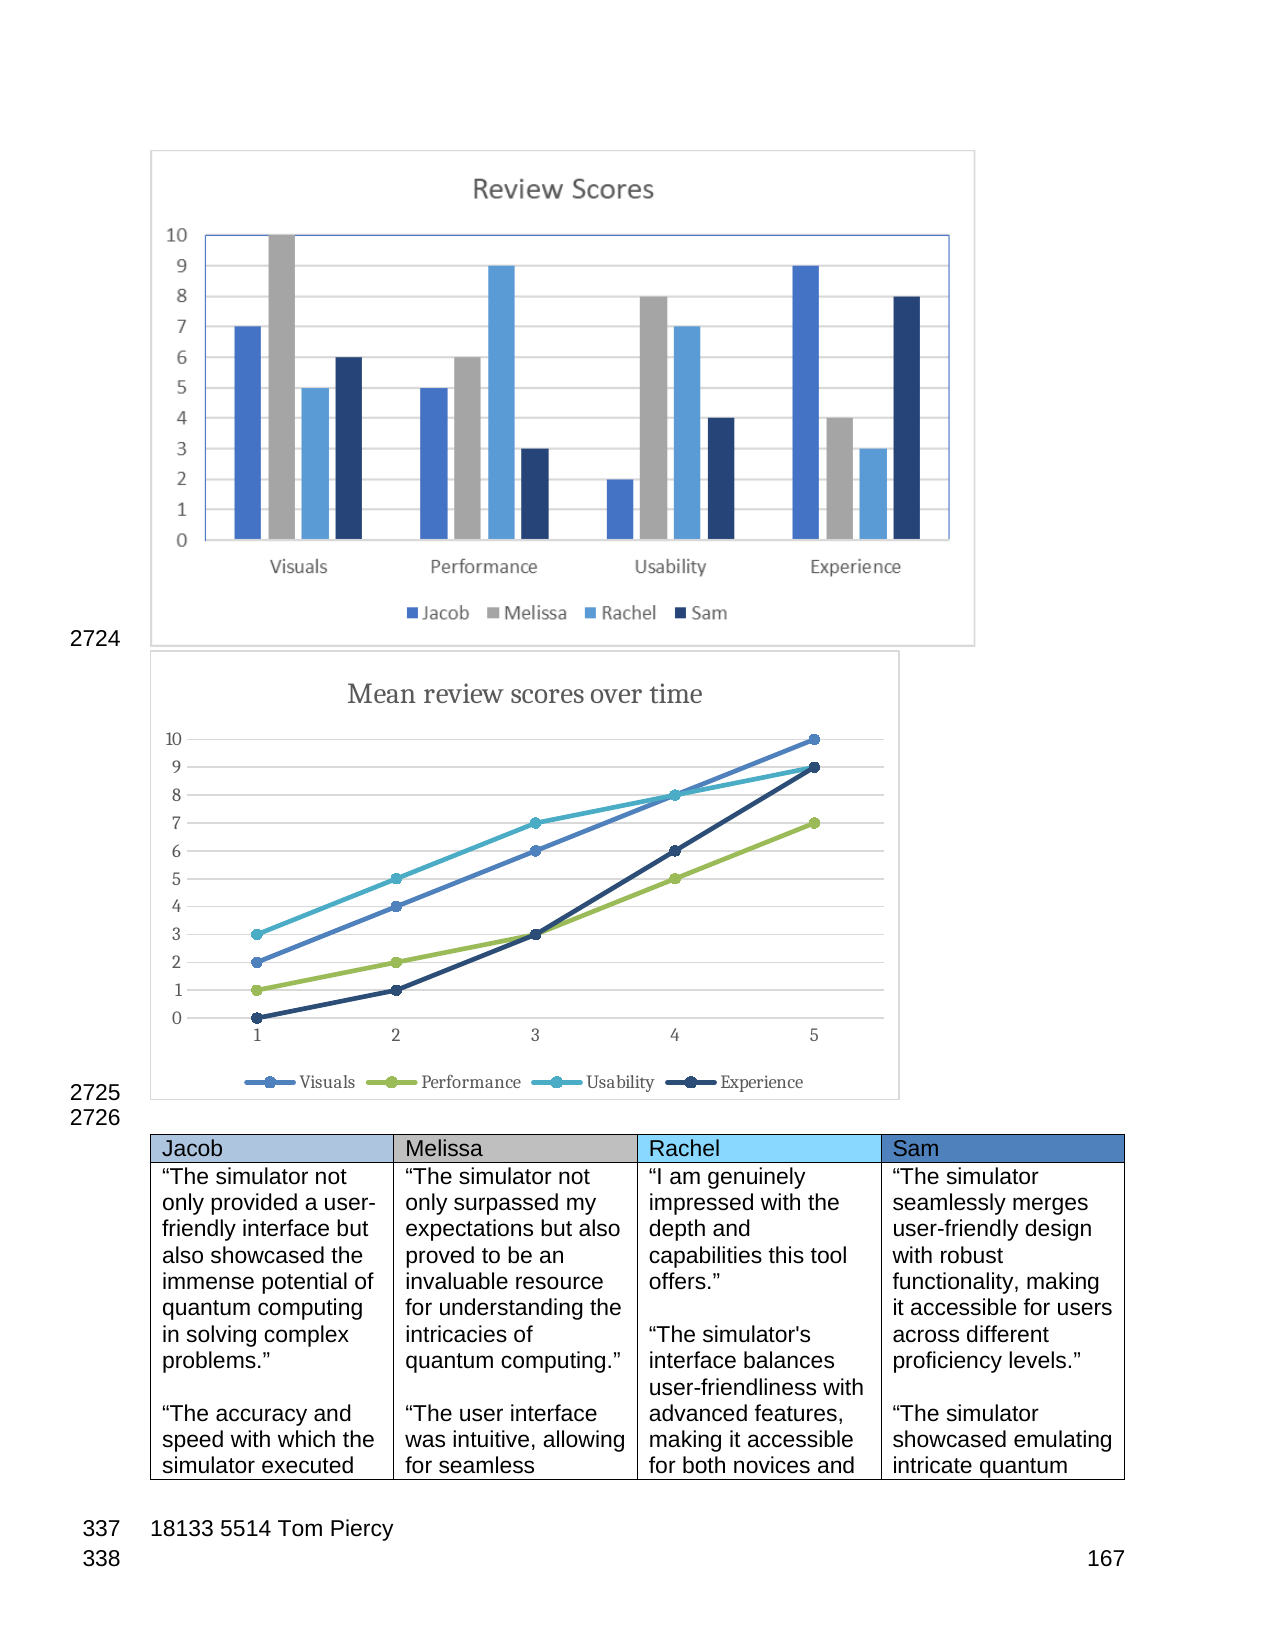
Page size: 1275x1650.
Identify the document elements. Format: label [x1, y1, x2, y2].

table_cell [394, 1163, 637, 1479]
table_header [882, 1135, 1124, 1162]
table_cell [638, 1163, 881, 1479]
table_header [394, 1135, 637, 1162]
picture [150, 150, 976, 647]
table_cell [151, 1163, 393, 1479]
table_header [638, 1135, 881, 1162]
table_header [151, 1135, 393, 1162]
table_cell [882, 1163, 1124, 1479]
